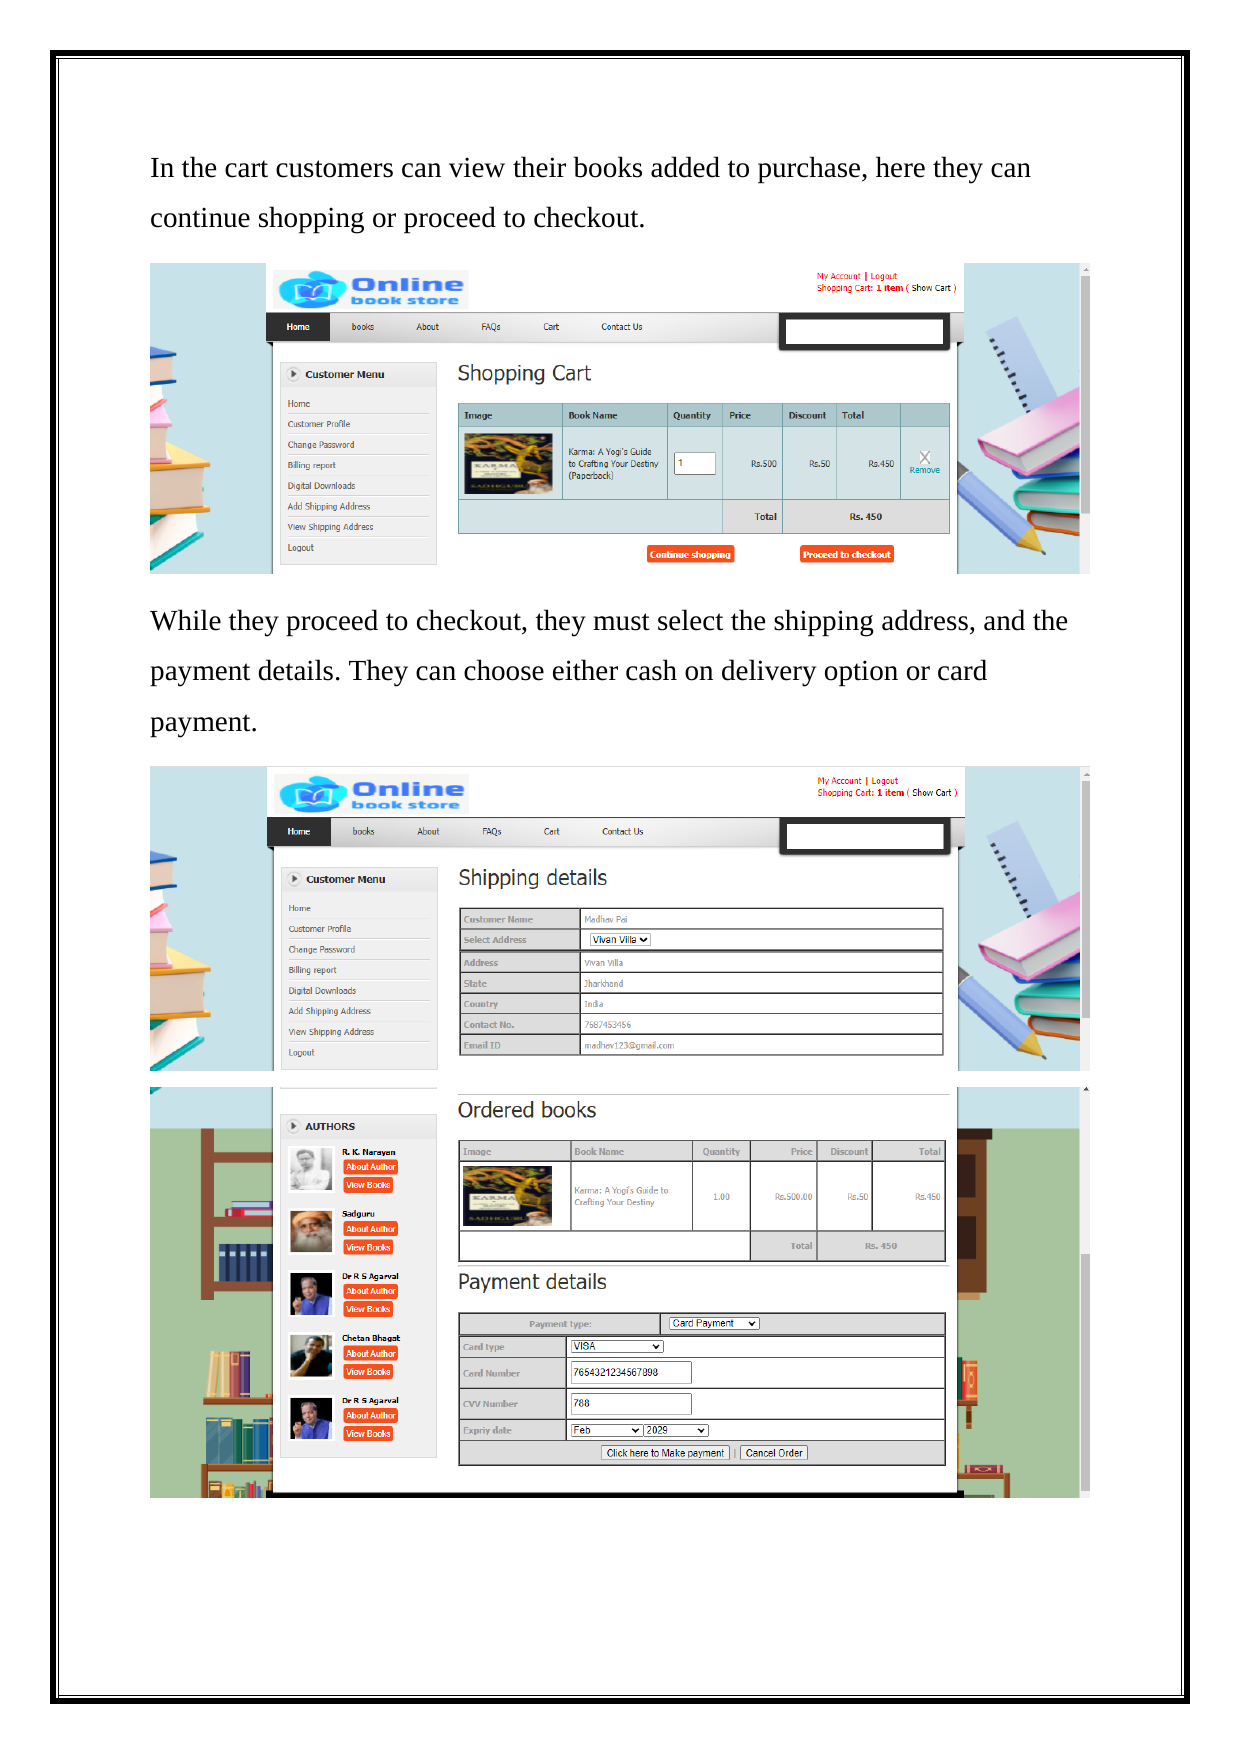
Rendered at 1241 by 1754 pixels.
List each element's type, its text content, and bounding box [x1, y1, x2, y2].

picture [150, 263, 1090, 574]
picture [150, 1087, 1090, 1498]
text While they proceed to checkout, they must select the shipping address, and the payment details. They can choose either cash on delivery option or card payment. [150, 603, 1090, 737]
text In the cart customers can view their books added to purchase, here they can continue shopping or proceed to checkout. [150, 150, 1090, 234]
picture [150, 766, 1090, 1071]
